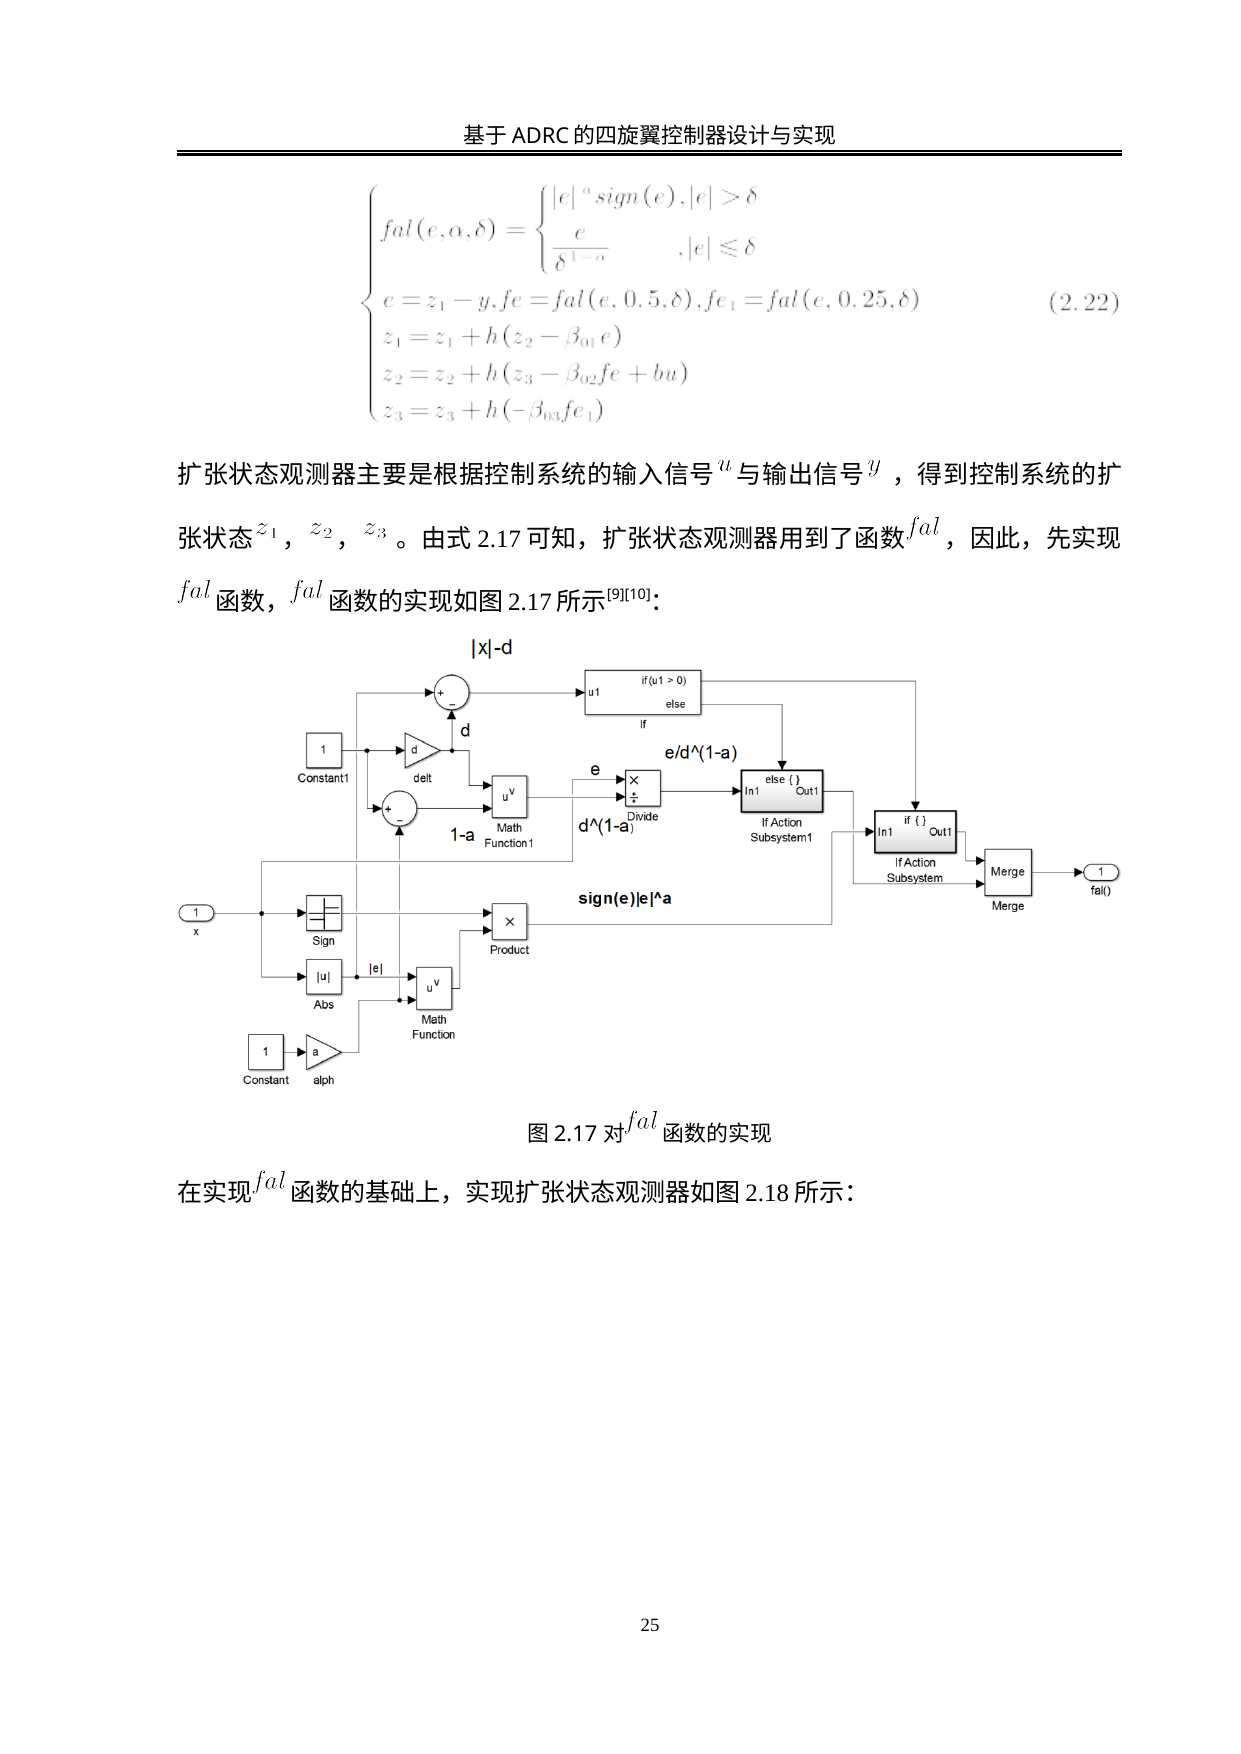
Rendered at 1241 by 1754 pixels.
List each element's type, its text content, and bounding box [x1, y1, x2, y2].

text 在实现函数的基础上，实现扩张状态观测器如图2.18所示： [177, 1163, 1122, 1208]
picture [177, 635, 1123, 1089]
text 扩张状态观测器主要是根据控制系统的输入信号与输出信号 ，得到控制系统的扩张状态，， 。由式2.17可知，扩张状态观测器用到了函数，因此，先实现函数，函数的实现如图2.17所示[9][10]： [177, 446, 1122, 617]
text 图2.17 对函数的实现 [177, 1103, 1122, 1147]
